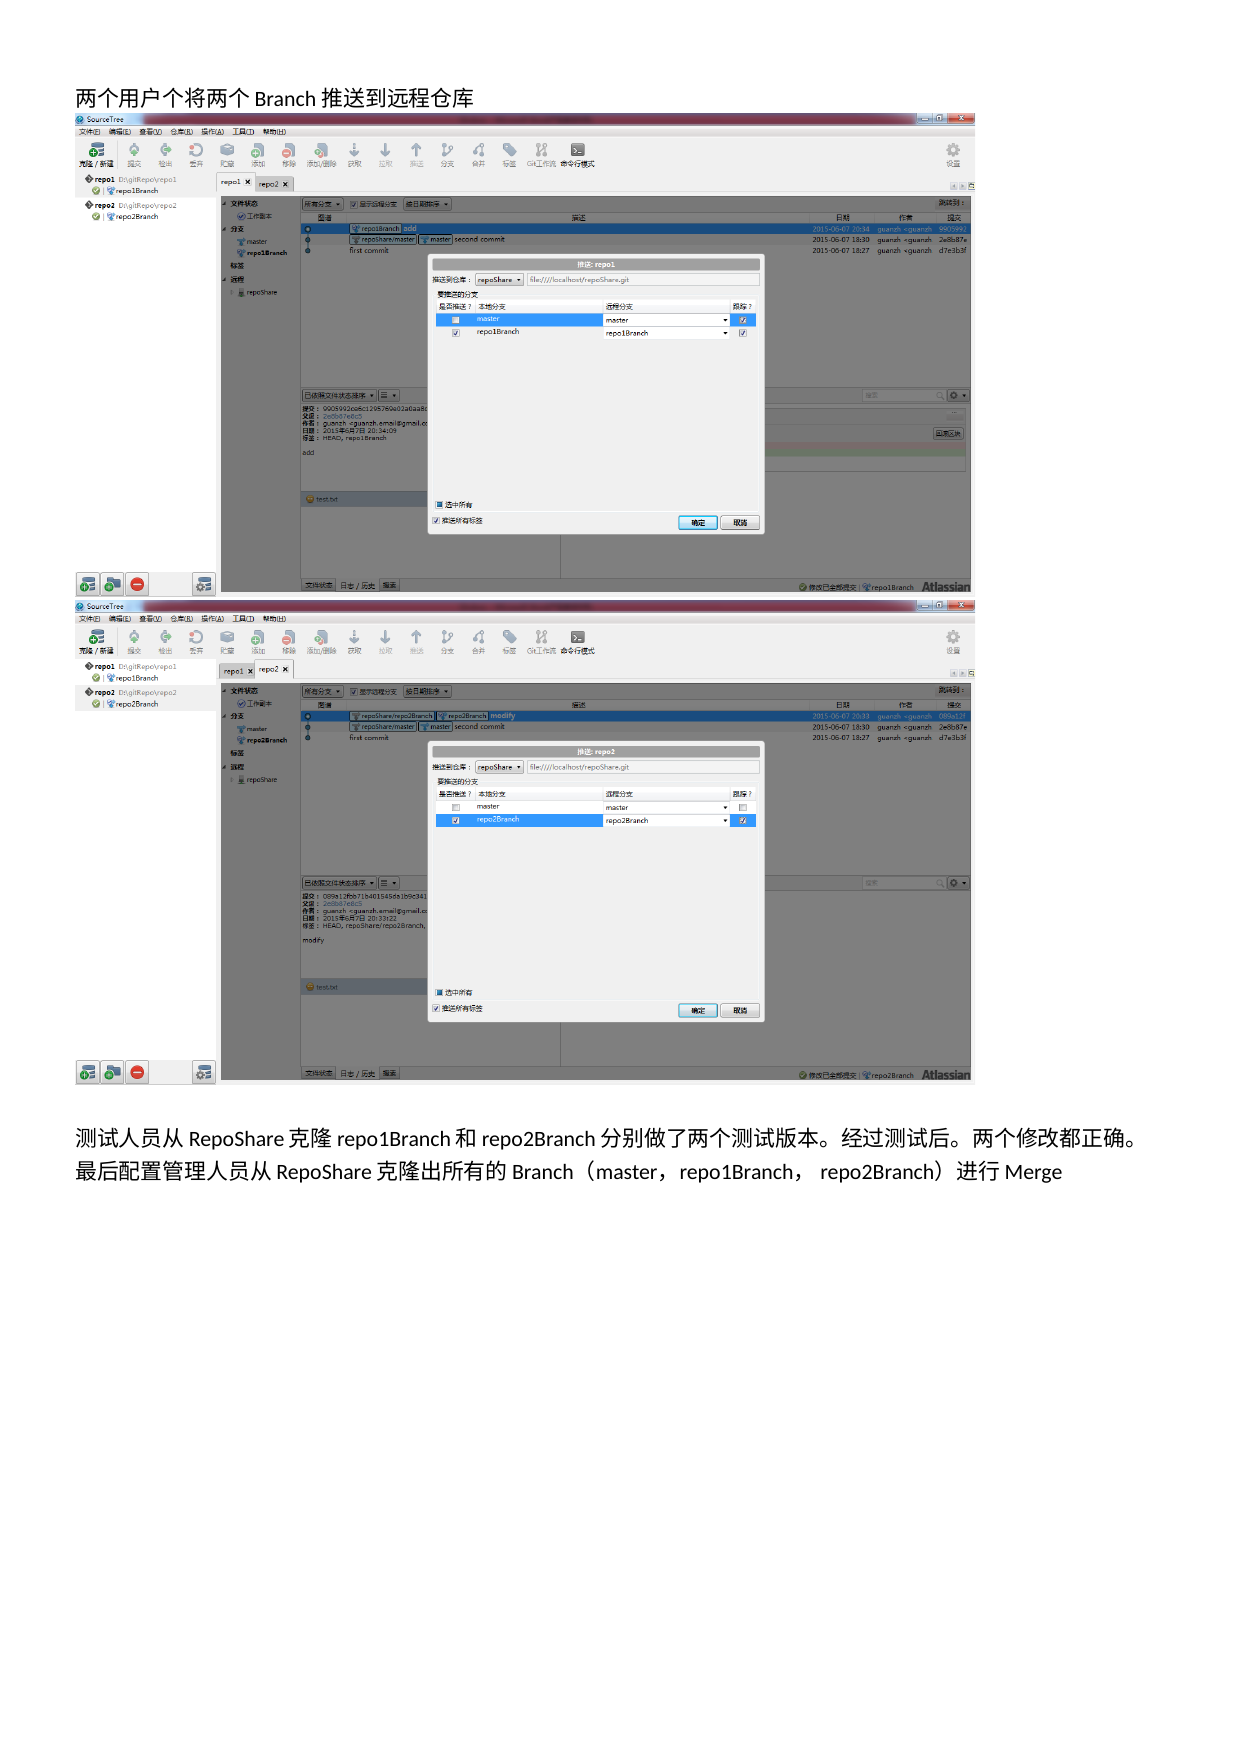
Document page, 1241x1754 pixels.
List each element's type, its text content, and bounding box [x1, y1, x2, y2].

picture [75, 600, 976, 1085]
picture [75, 113, 976, 597]
text 两个用户个将两个Branch 推送到远程仓库 [75, 81, 1165, 113]
text 最后配置管理人员从RepoShare克隆出所有的Branch（master，repo1Branch， repo2Branch）进行Merge [75, 1153, 1165, 1186]
text 测试人员从RepoShare克隆repo1Branch和repo2Branch分别做了两个测试版本。经过测试后。两个修改都正确。 [75, 1121, 1165, 1153]
